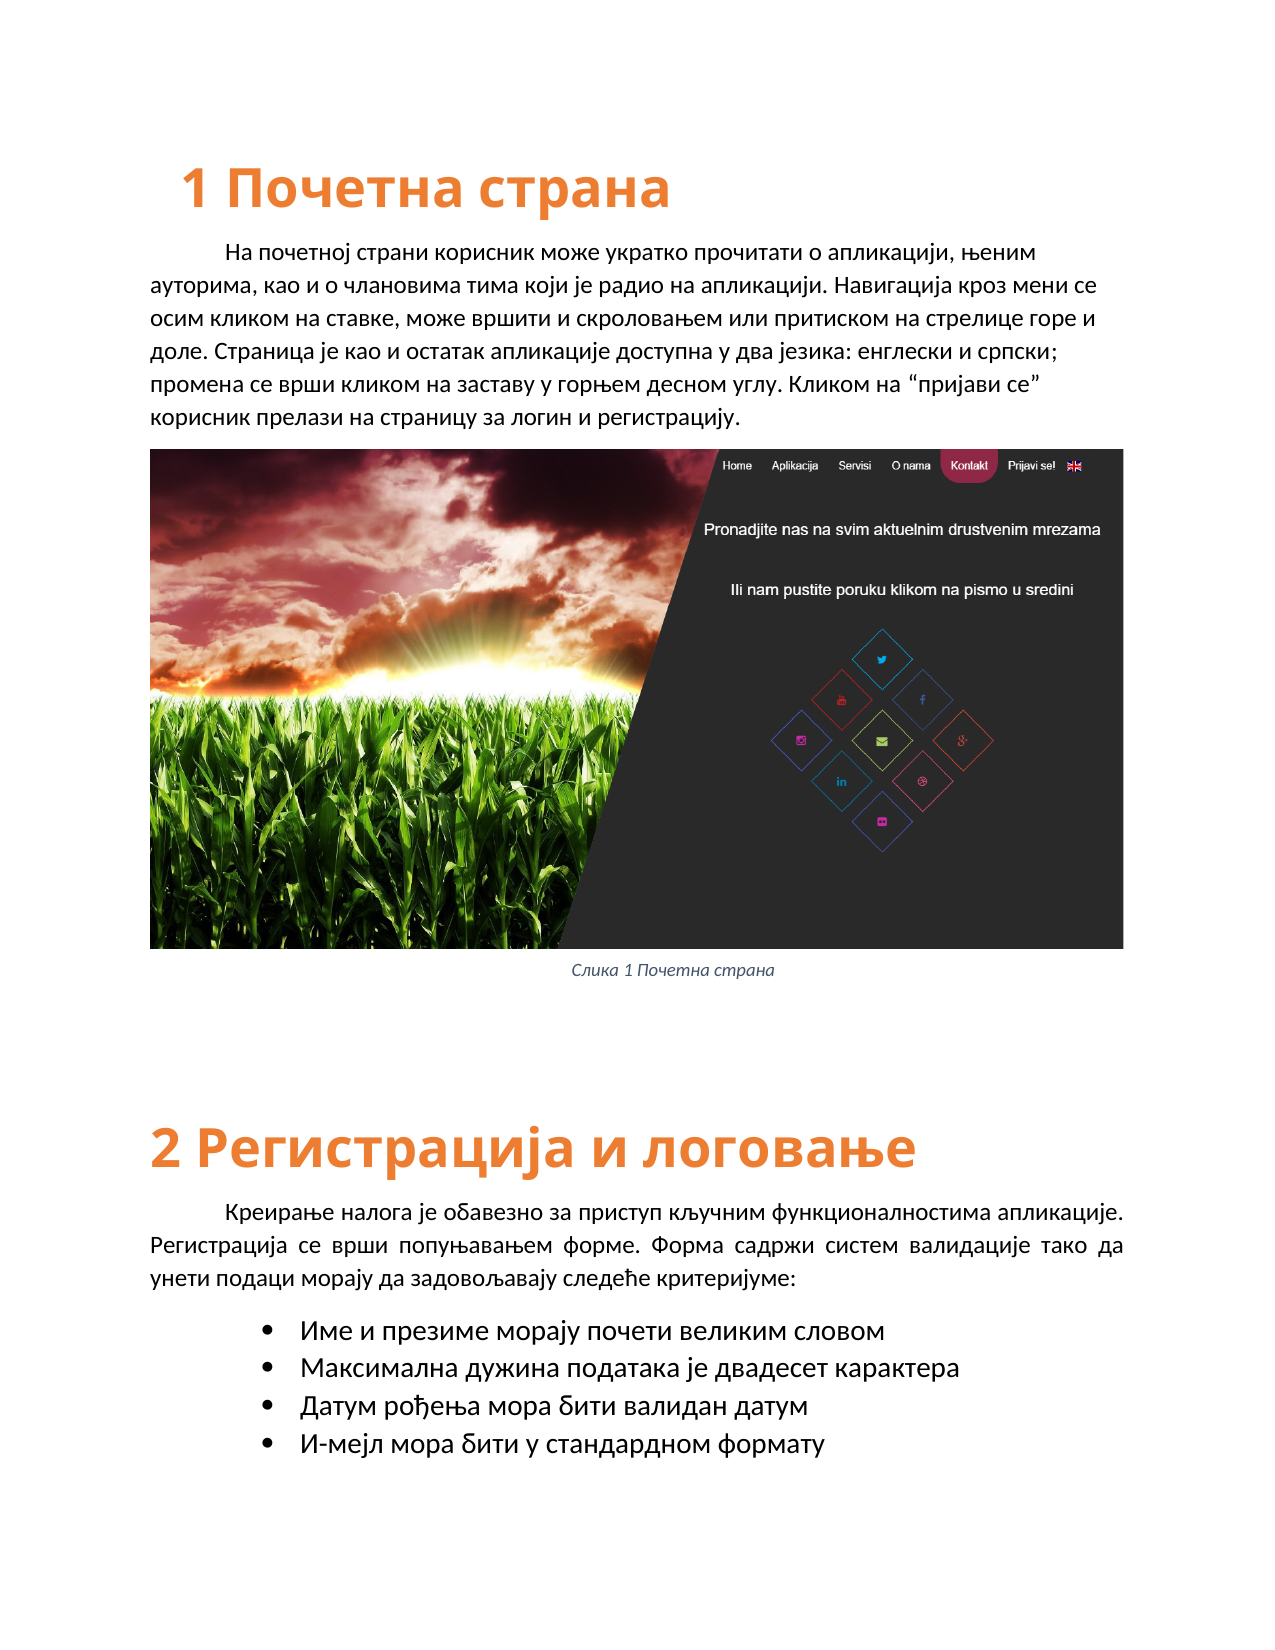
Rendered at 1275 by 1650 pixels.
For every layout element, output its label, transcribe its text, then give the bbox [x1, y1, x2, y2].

subtitle 2 Регистрација и логовање [150, 1110, 1125, 1184]
subtitle 1 Почетна страна [150, 150, 1125, 224]
picture [150, 449, 1124, 949]
text Креирање налога је обавезно за приступ кључним функционалностима апликације. Регистрација се врши попуњавањем форме. Форма садржи систем валидације тако да унети подаци морају да задовољавају следеће критеријуме: [150, 1196, 1125, 1293]
list Датум рођења мора бити валидан датум [262, 1387, 1125, 1423]
text На почетној страни корисник може укратко прочитати о апликацији, њеним ауторима, као и о члановима тима који је радио на апликацији. Навигација кроз мени се осим кликом на ставке, може вршити и скроловањем или притиском на стрелице горе и доле. Страница је као и остатак апликације доступна у два језика: енглески и српски; промена се врши кликом на заставу у горњем десном углу. Кликом на “пријави се” корисник прелази на страницу за логин и регистрацију. [150, 236, 1125, 431]
list Максимална дужина података је двадесет карактера [262, 1349, 1125, 1385]
list И-мејл мора бити у стандардном формату [262, 1425, 1125, 1460]
list Име и презиме морају почети великим словом [262, 1312, 1125, 1347]
